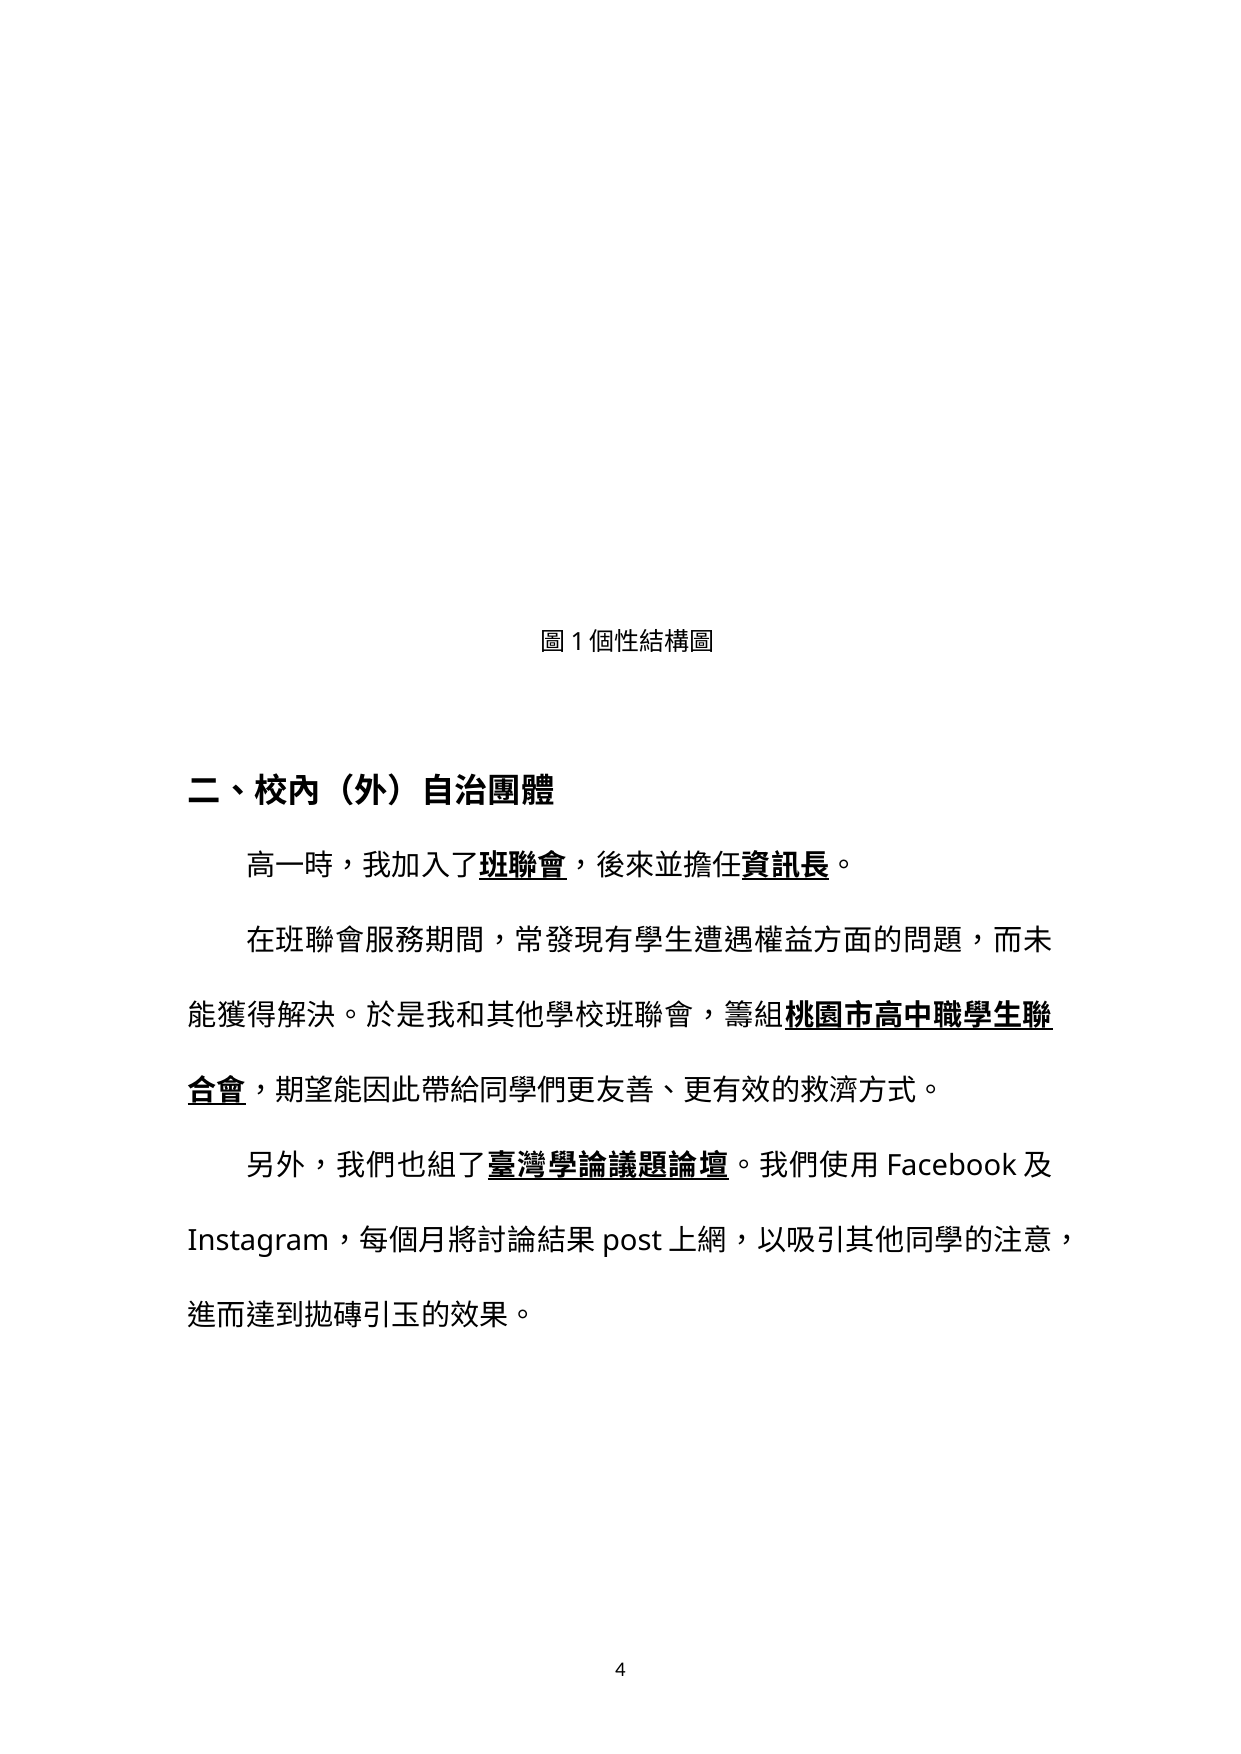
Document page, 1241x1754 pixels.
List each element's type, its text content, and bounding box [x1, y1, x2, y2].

text 在班聯會服務期間，常發現有學生遭遇權益方面的問題，而未能獲得解決。於是我和其他學校班聯會，籌組桃園市高中職學生聯合會，期望能因此帶給同學們更友善、更有效的救濟方式。 [187, 900, 1053, 1125]
subtitle 二、校內（外）自治團體 [187, 750, 1053, 825]
text 另外，我們也組了臺灣學論議題論壇。我們使用Facebook及Instagram，每個月將討論結果post上網，以吸引其他同學的注意，進而達到拋磚引玉的效果。 [187, 1125, 1053, 1350]
text 高一時，我加入了班聯會，後來並擔任資訊長。 [187, 825, 1053, 900]
